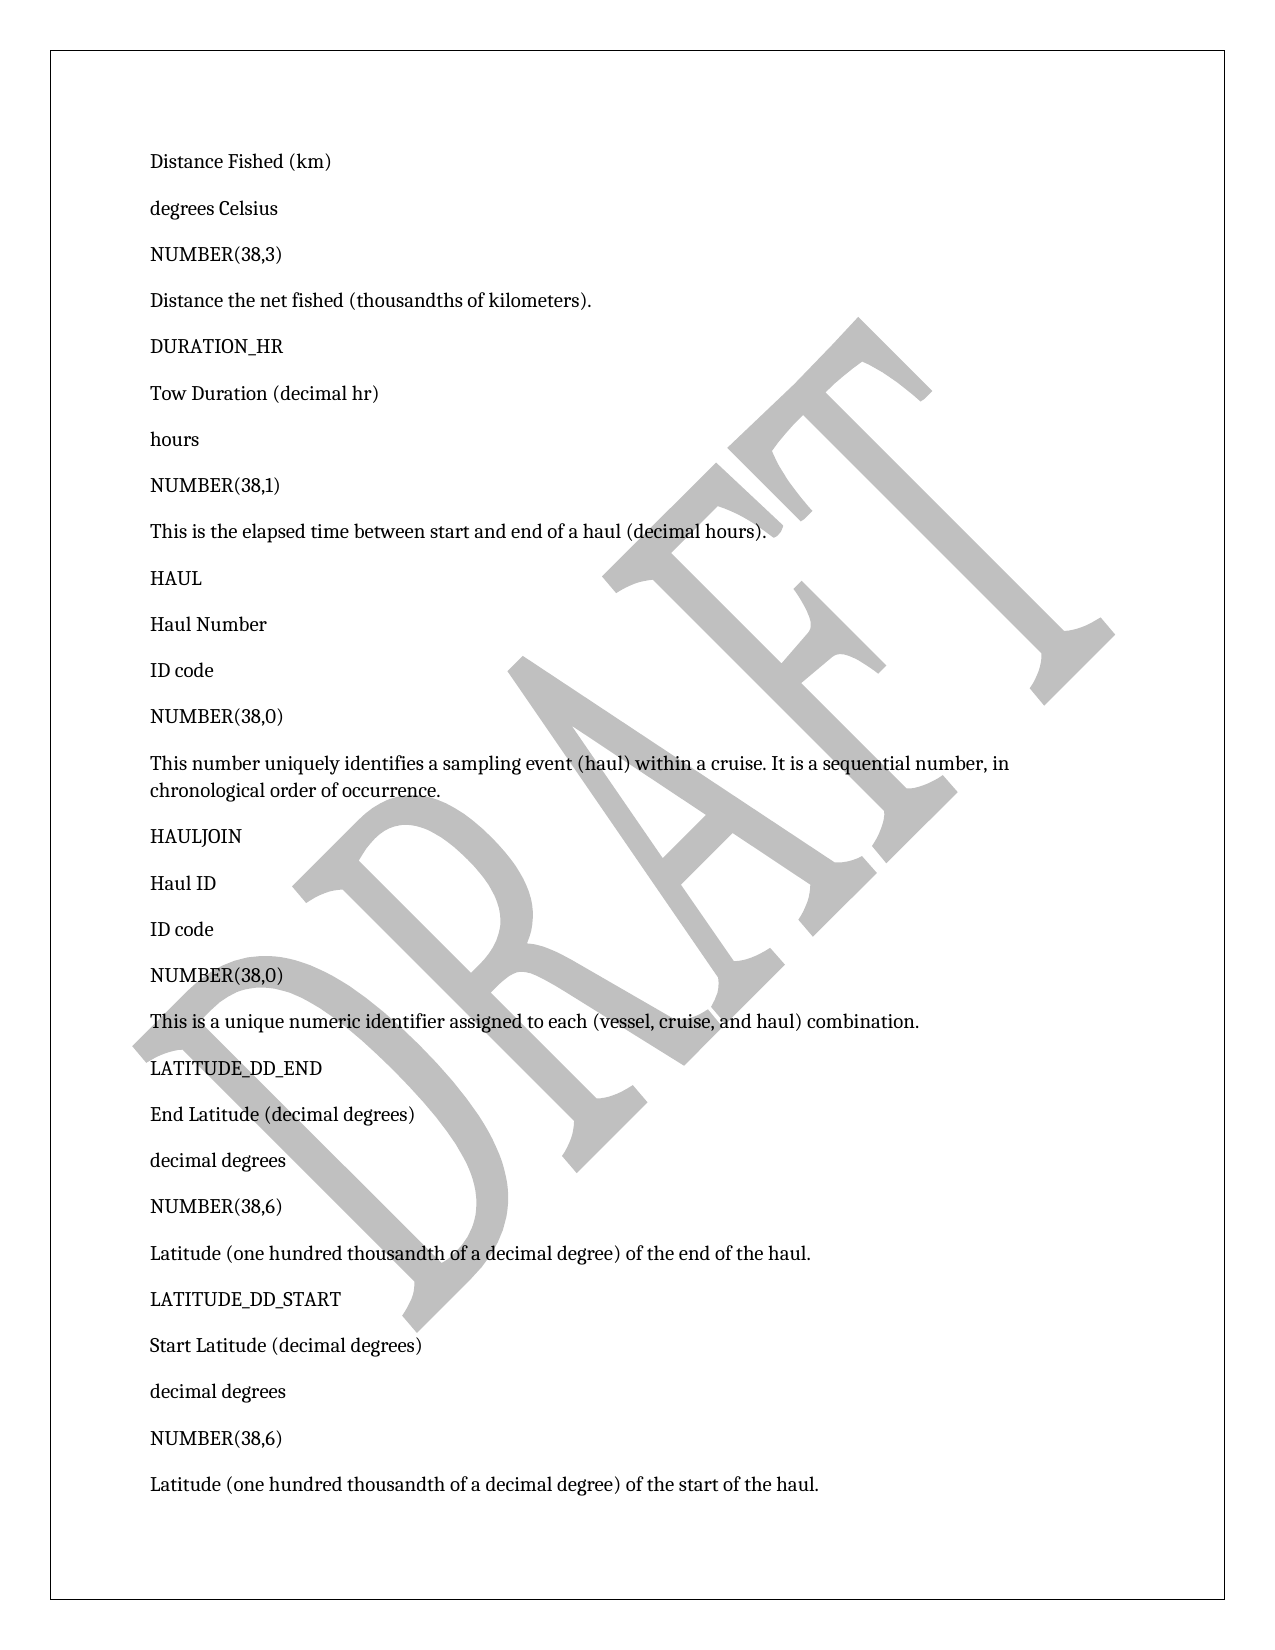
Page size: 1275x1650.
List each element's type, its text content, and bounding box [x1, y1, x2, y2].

text This is the elapsed time between start and end of a haul (decimal hours). [150, 520, 1125, 544]
text NUMBER(38,0) [150, 964, 1125, 988]
text NUMBER(38,6) [150, 1195, 1125, 1219]
text This number uniquely identifies a sampling event (haul) within a cruise. It is a sequential number, in chronological order of occurrence. [150, 751, 1125, 803]
text decimal degrees [150, 1380, 1125, 1404]
text Tow Duration (decimal hr) [150, 381, 1125, 405]
text This is a unique numeric identifier assigned to each (vessel, cruise, and haul) combination. [150, 1010, 1125, 1034]
text Latitude (one hundred thousandth of a decimal degree) of the start of the haul. [150, 1472, 1125, 1496]
text NUMBER(38,3) [150, 242, 1125, 266]
text LATITUDE_DD_END [150, 1056, 1125, 1080]
text ID code [150, 659, 1125, 683]
text ID code [150, 917, 1125, 941]
text NUMBER(38,0) [150, 705, 1125, 729]
text Start Latitude (decimal degrees) [150, 1334, 1125, 1358]
text LATITUDE_DD_START [150, 1287, 1125, 1311]
text NUMBER(38,1) [150, 474, 1125, 498]
text Haul ID [150, 871, 1125, 895]
text Latitude (one hundred thousandth of a decimal degree) of the end of the haul. [150, 1241, 1125, 1265]
text hours [150, 427, 1125, 451]
text Haul Number [150, 612, 1125, 636]
text Distance the net fished (thousandths of kilometers). [150, 289, 1125, 313]
text End Latitude (decimal degrees) [150, 1102, 1125, 1126]
text HAUL [150, 566, 1125, 590]
text Distance Fished (km) [150, 150, 1125, 174]
text HAULJOIN [150, 825, 1125, 849]
text DURATION_HR [150, 335, 1125, 359]
text degrees Celsius [150, 196, 1125, 220]
text decimal degrees [150, 1149, 1125, 1173]
text NUMBER(38,6) [150, 1426, 1125, 1450]
